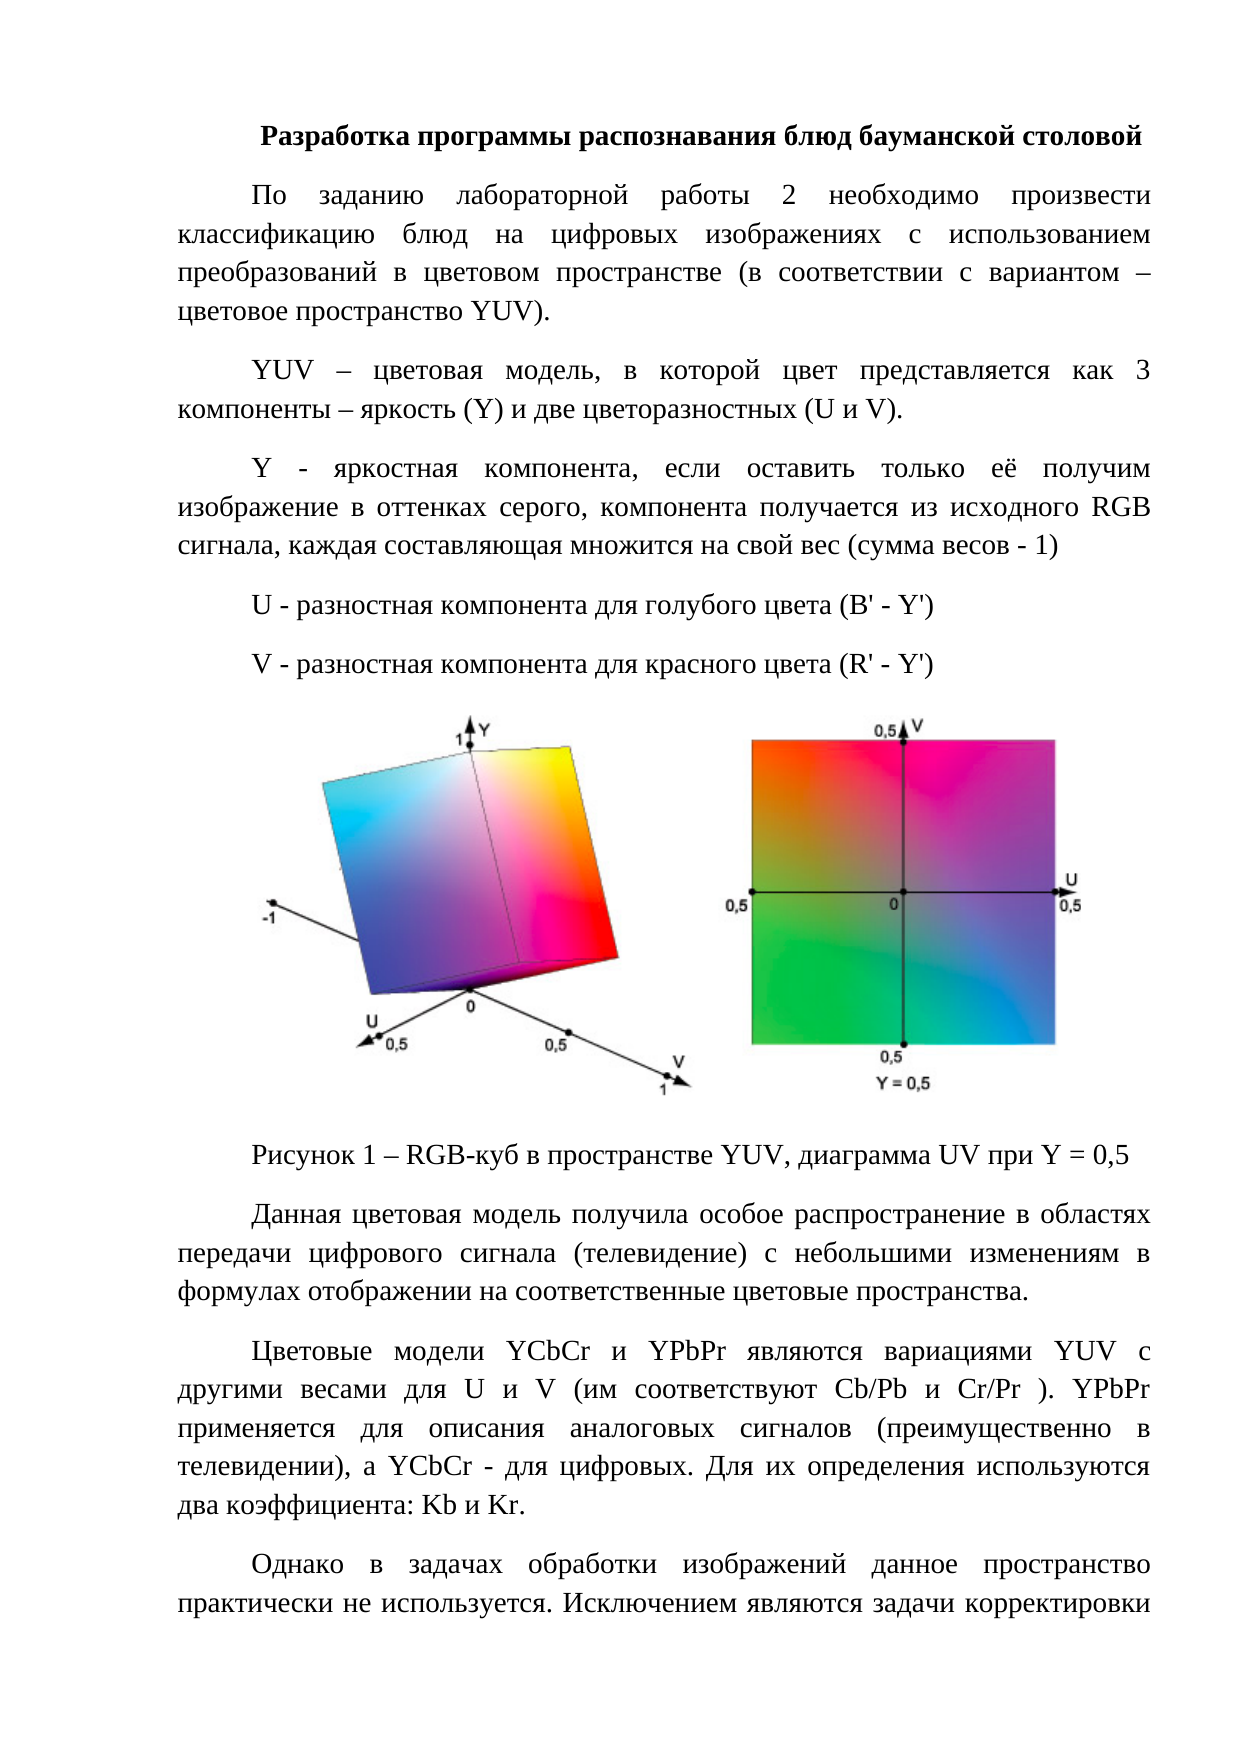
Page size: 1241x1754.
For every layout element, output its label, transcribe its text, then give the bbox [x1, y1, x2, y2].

text YUV – цветовая модель, в которой цвет представляется как 3 компоненты – яркость (Y) и две цветоразностных (U и V). [177, 352, 1152, 424]
picture [251, 705, 1128, 1112]
text U - разностная компонента для голубого цвета (B' - Y') [177, 587, 1152, 620]
text Цветовые модели YCbCr и YPbPr являются вариациями YUV с другими весами для U и V (им соответствуют Cb/Pb и Cr/Pr ). YPbPr применяется для описания аналоговых сигналов (преимущественно в телевидении), а YCbCr - для цифровых. Для их определения используются два коэффициента: Kb и Kr. [177, 1333, 1152, 1521]
text Y - яркостная компонента, если оставить только её получим изображение в оттенках серого, компонента получается из исходного RGB сигнала, каждая составляющая множится на свой вес (сумма весов - 1) [177, 450, 1152, 561]
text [177, 1546, 1152, 1618]
text Рисунок 1 – RGB-куб в пространстве YUV, диаграмма UV при Y = 0,5 [177, 1137, 1152, 1171]
text Данная цветовая модель получила особое распространение в областях передачи цифрового сигнала (телевидение) с небольшими изменениям в формулах отображении на соответственные цветовые пространства. [177, 1196, 1152, 1307]
text По заданию лабораторной работы 2 необходимо произвести классификацию блюд на цифровых изображениях с использованием преобразований в цветовом пространстве (в соответствии с вариантом – цветовое пространство YUV). [177, 177, 1152, 327]
text V - разностная компонента для красного цвета (R' - Y') [177, 646, 1152, 680]
text Разработка программы распознавания блюд бауманской столовой [177, 118, 1152, 152]
